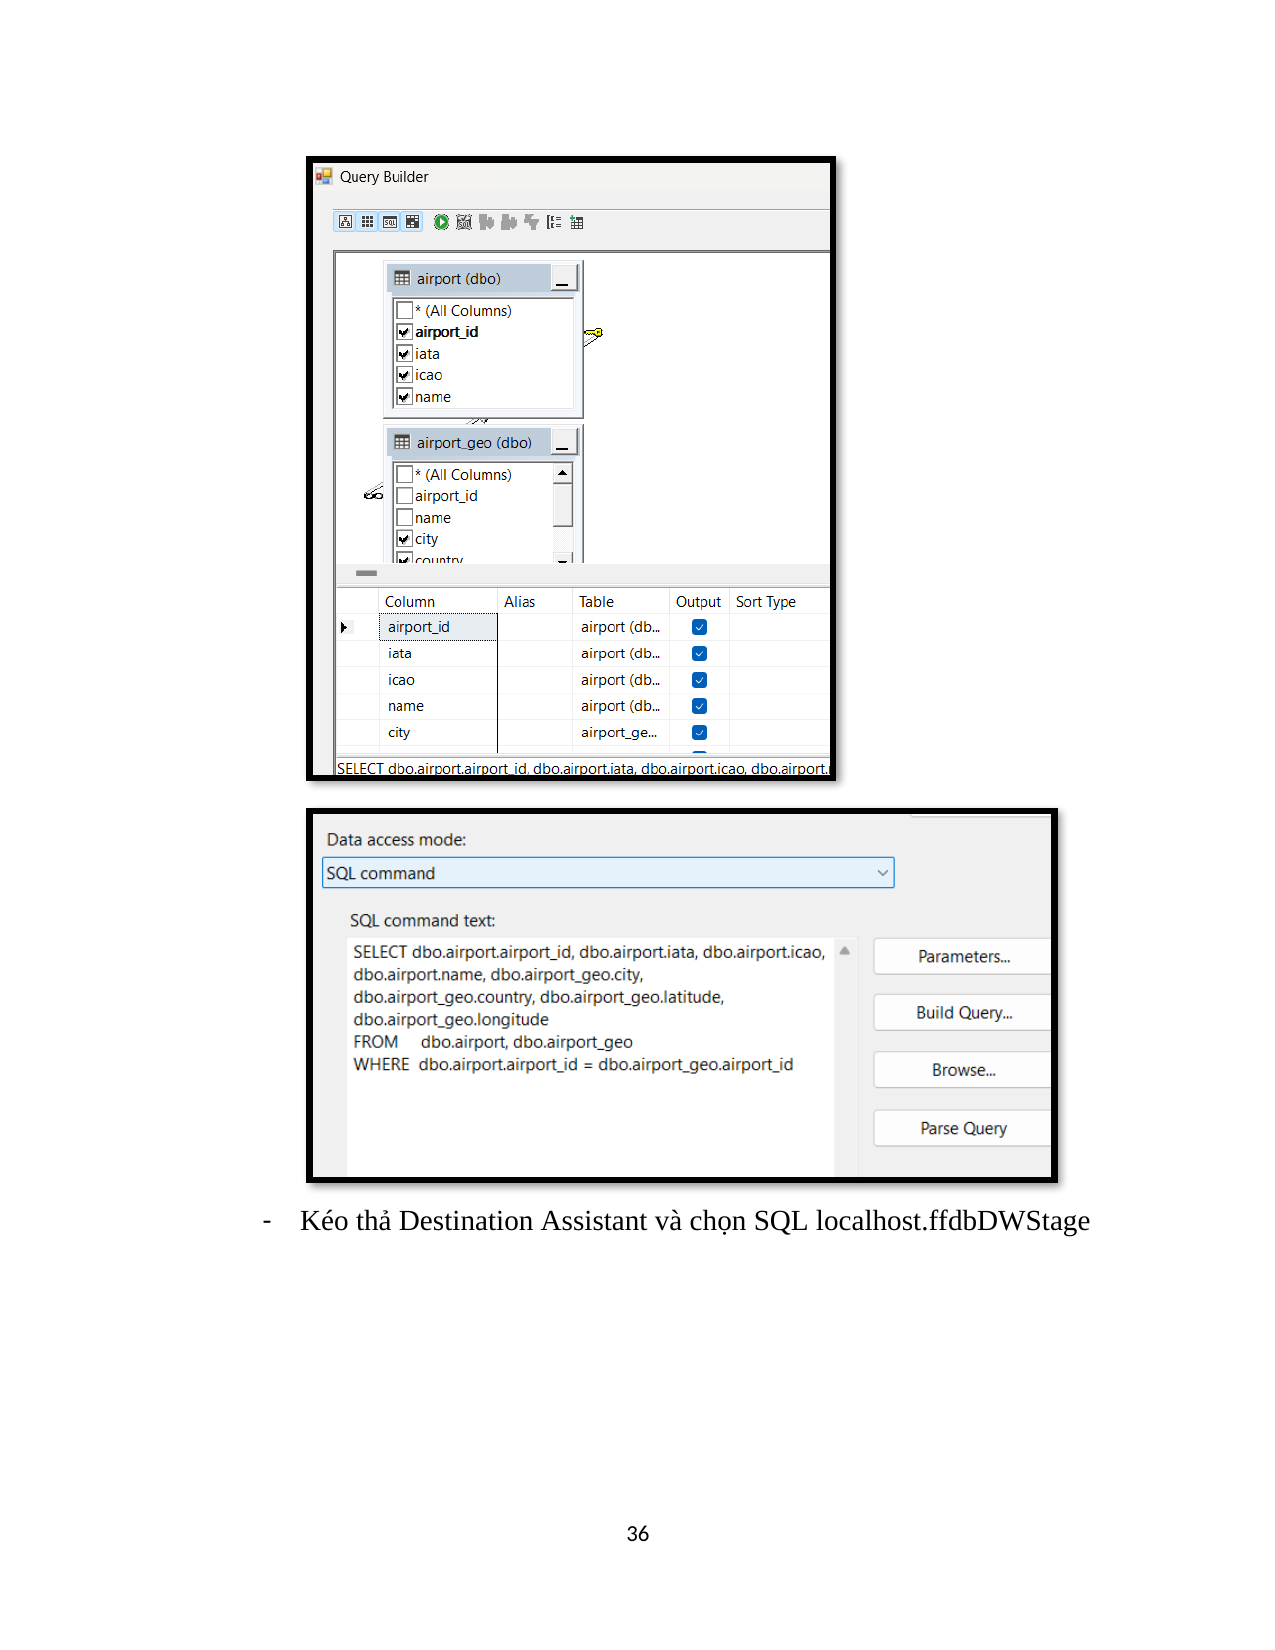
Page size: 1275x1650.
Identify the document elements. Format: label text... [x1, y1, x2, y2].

picture [313, 163, 830, 775]
picture [313, 814, 1051, 1177]
list Kéo thả Destination Assistant và chọn SQL localhost.ffdbDWStage [262, 1202, 1125, 1238]
